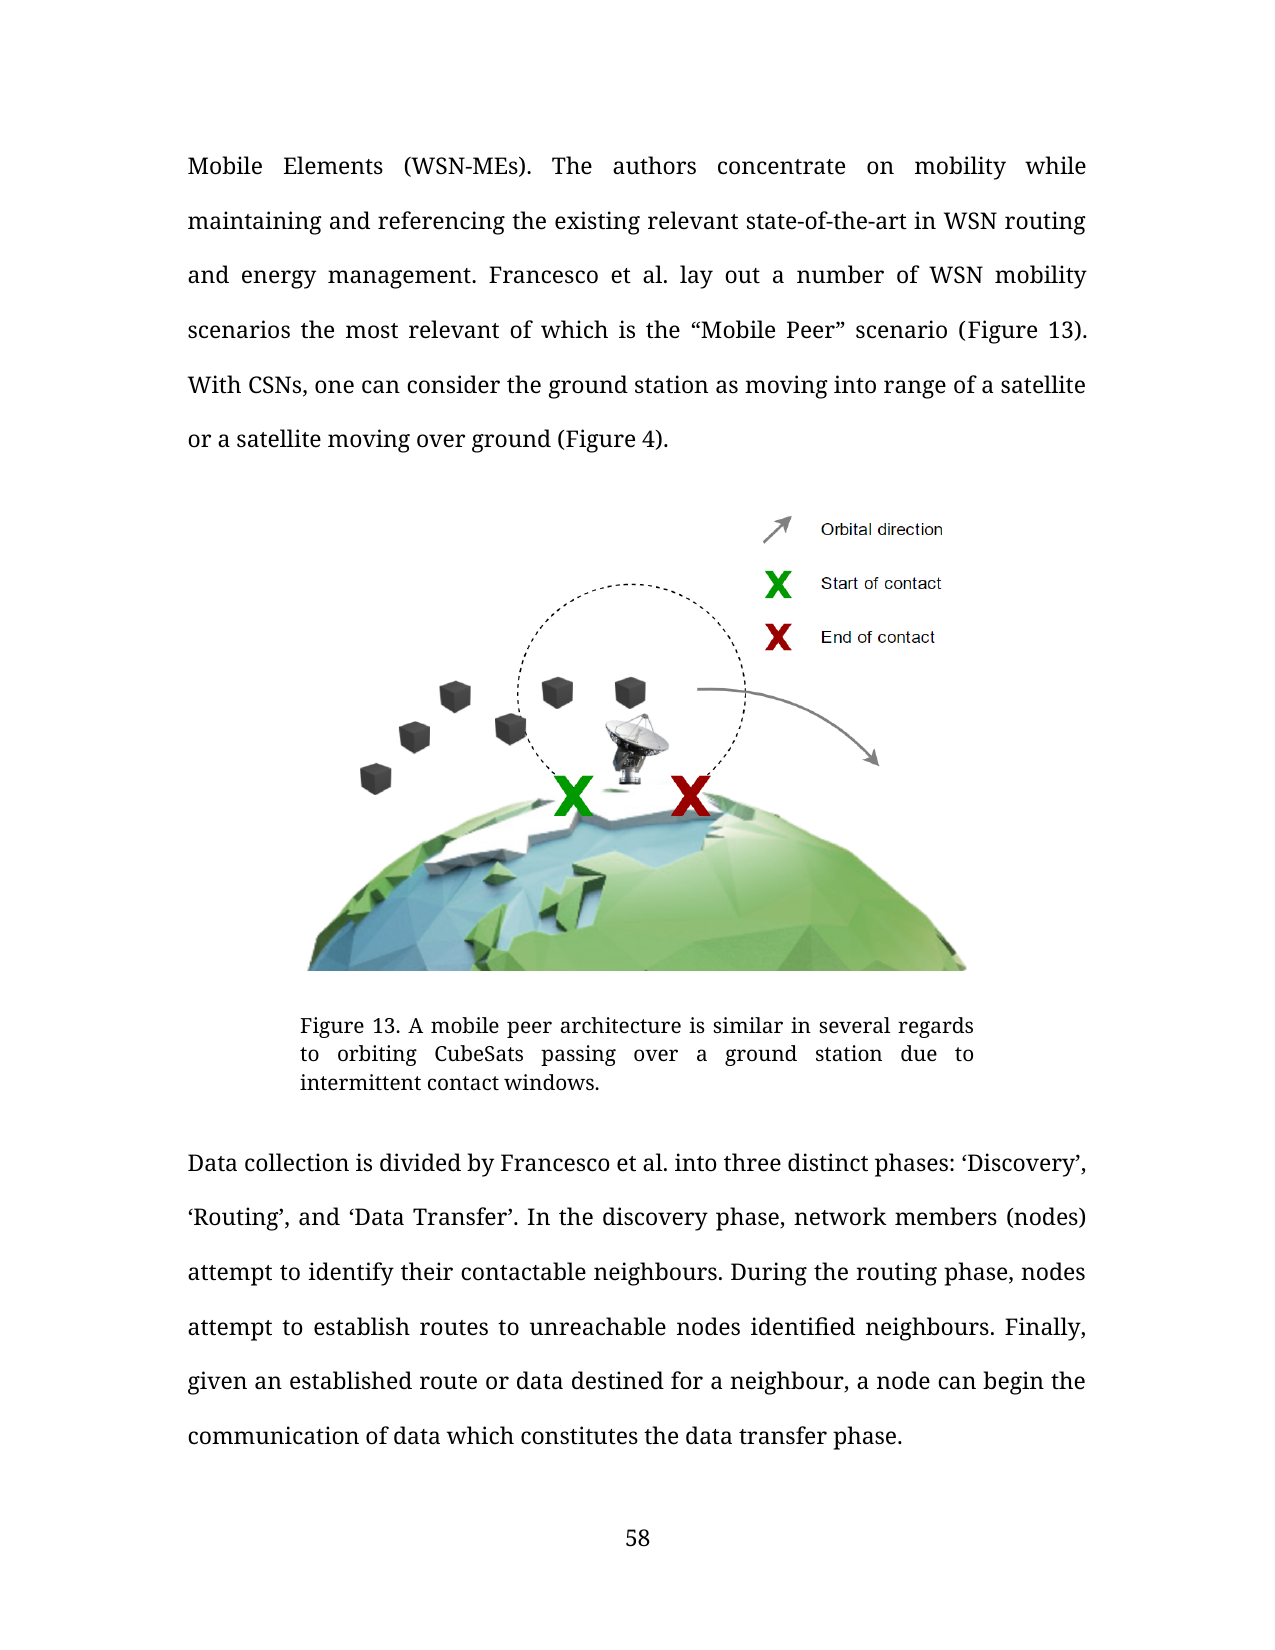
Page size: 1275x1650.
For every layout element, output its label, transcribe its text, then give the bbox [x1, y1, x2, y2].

picture [307, 494, 967, 971]
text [187, 150, 1087, 455]
text Figure 13. A mobile peer architecture is similar in several regards to orbiting CubeSats passing over a ground station due to intermittent contact windows. [300, 1011, 975, 1096]
text Data collection is divided by Francesco et al. into three distinct phases: ‘Discovery’, ‘Routing’, and ‘Data Transfer’. In the discovery phase, network members (nodes) attempt to identify their contactable neighbours. During the routing phase, nodes attempt to establish routes to unreachable nodes identified neighbours. Finally, given an established route or data destined for a neighbour, a node can begin the communication of data which constitutes the data transfer phase. [187, 1146, 1087, 1451]
